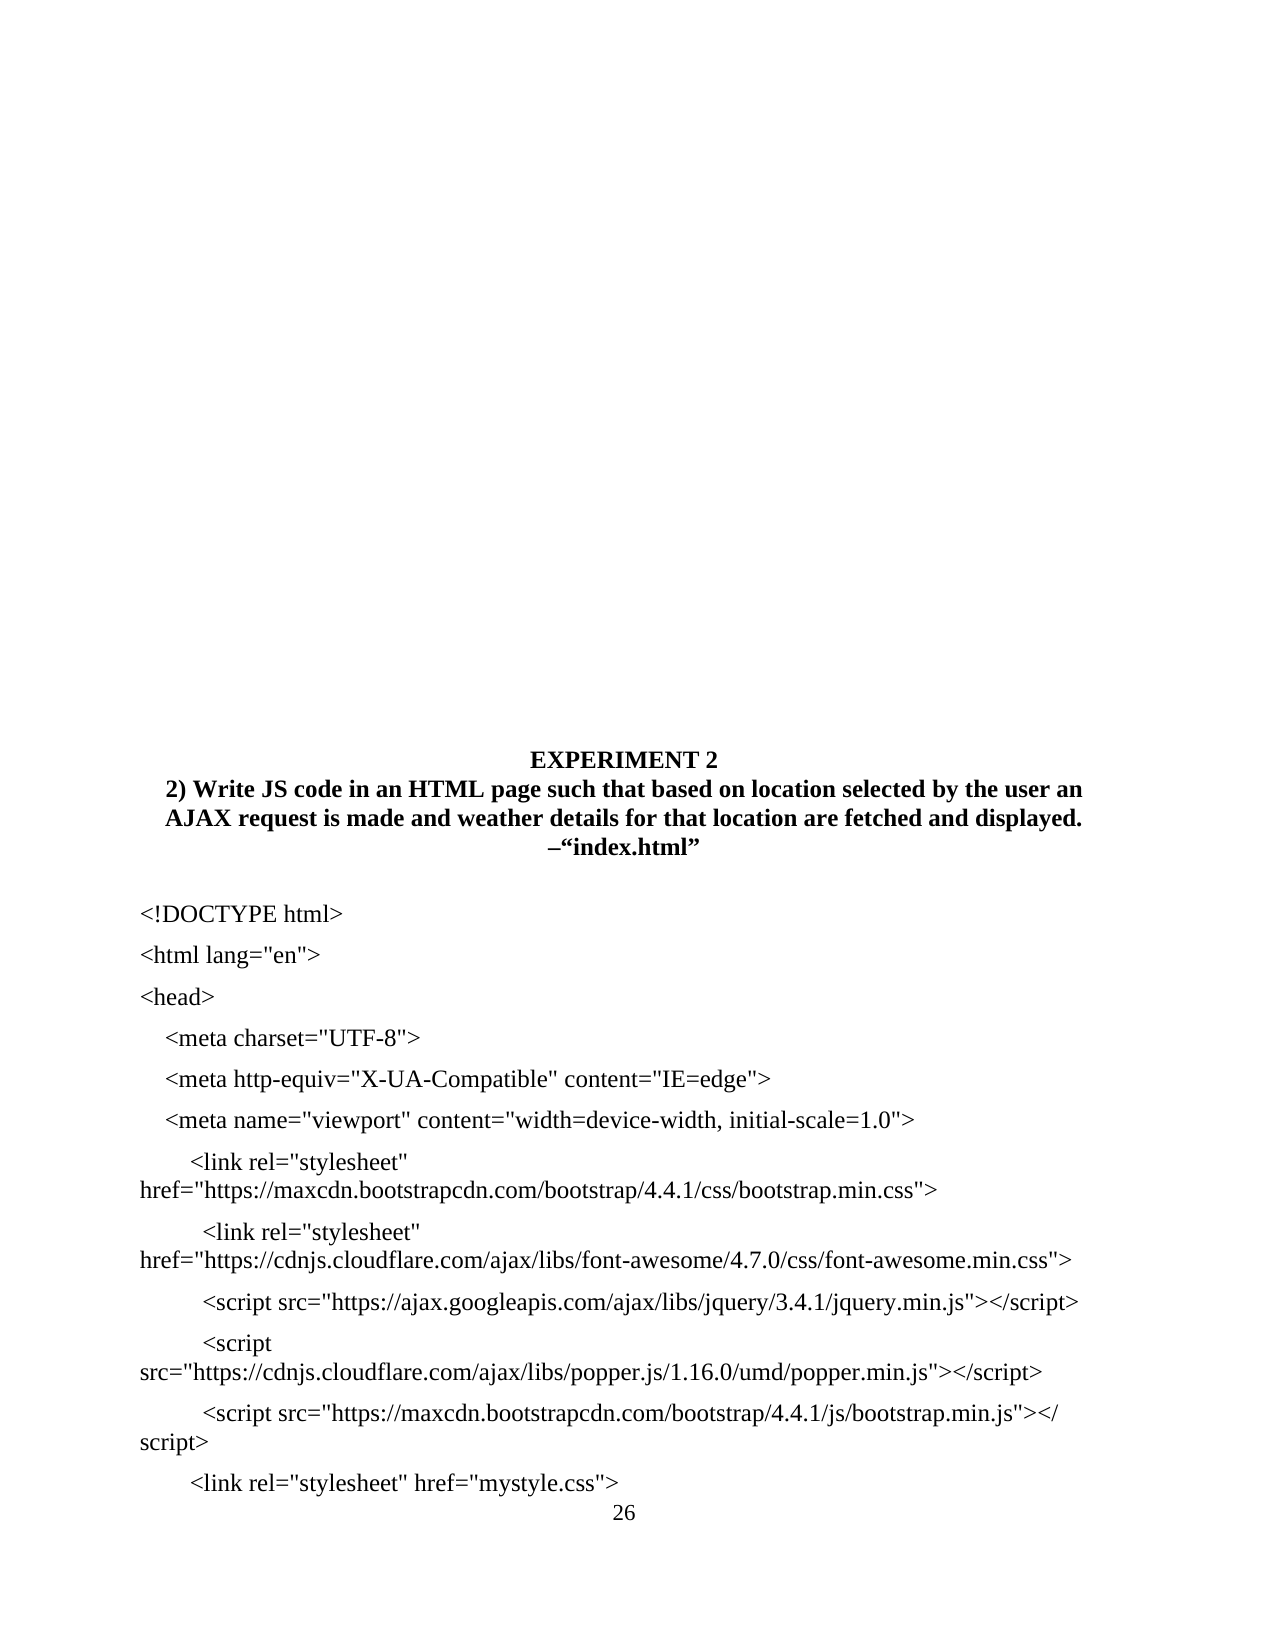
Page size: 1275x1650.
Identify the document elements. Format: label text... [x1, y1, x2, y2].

text <script src="https://ajax.googleapis.com/ajax/libs/jquery/3.4.1/jquery.min.js"></script> [139, 1287, 1108, 1316]
text <link rel="stylesheet" href="https://maxcdn.bootstrapcdn.com/bootstrap/4.4.1/css/bootstrap.min.css"> [139, 1147, 1108, 1204]
text EXPERIMENT 2 [139, 745, 1108, 774]
text <head> [139, 982, 1108, 1011]
text <script src="https://maxcdn.bootstrapcdn.com/bootstrap/4.4.1/js/bootstrap.min.js"></script> [139, 1398, 1108, 1456]
text <!DOCTYPE html> [139, 899, 1108, 928]
text <script src="https://cdnjs.cloudflare.com/ajax/libs/popper.js/1.16.0/umd/popper.min.js"></script> [139, 1328, 1108, 1386]
text <link rel="stylesheet" href="mystyle.css"> [139, 1468, 1108, 1497]
text <link rel="stylesheet" href="https://cdnjs.cloudflare.com/ajax/libs/font-awesome/4.7.0/css/font-awesome.min.css"> [139, 1217, 1108, 1274]
text <meta http-equiv="X-UA-Compatible" content="IE=edge"> [139, 1064, 1108, 1093]
text <meta charset="UTF-8"> [139, 1023, 1108, 1052]
text <meta name="viewport" content="width=device-width, initial-scale=1.0"> [139, 1106, 1108, 1134]
text <html lang="en"> [139, 941, 1108, 969]
text 2) Write JS code in an HTML page such that based on location selected by the user an AJAX request is made and weather details for that location are fetched and displayed. –“index.html” [139, 774, 1108, 860]
